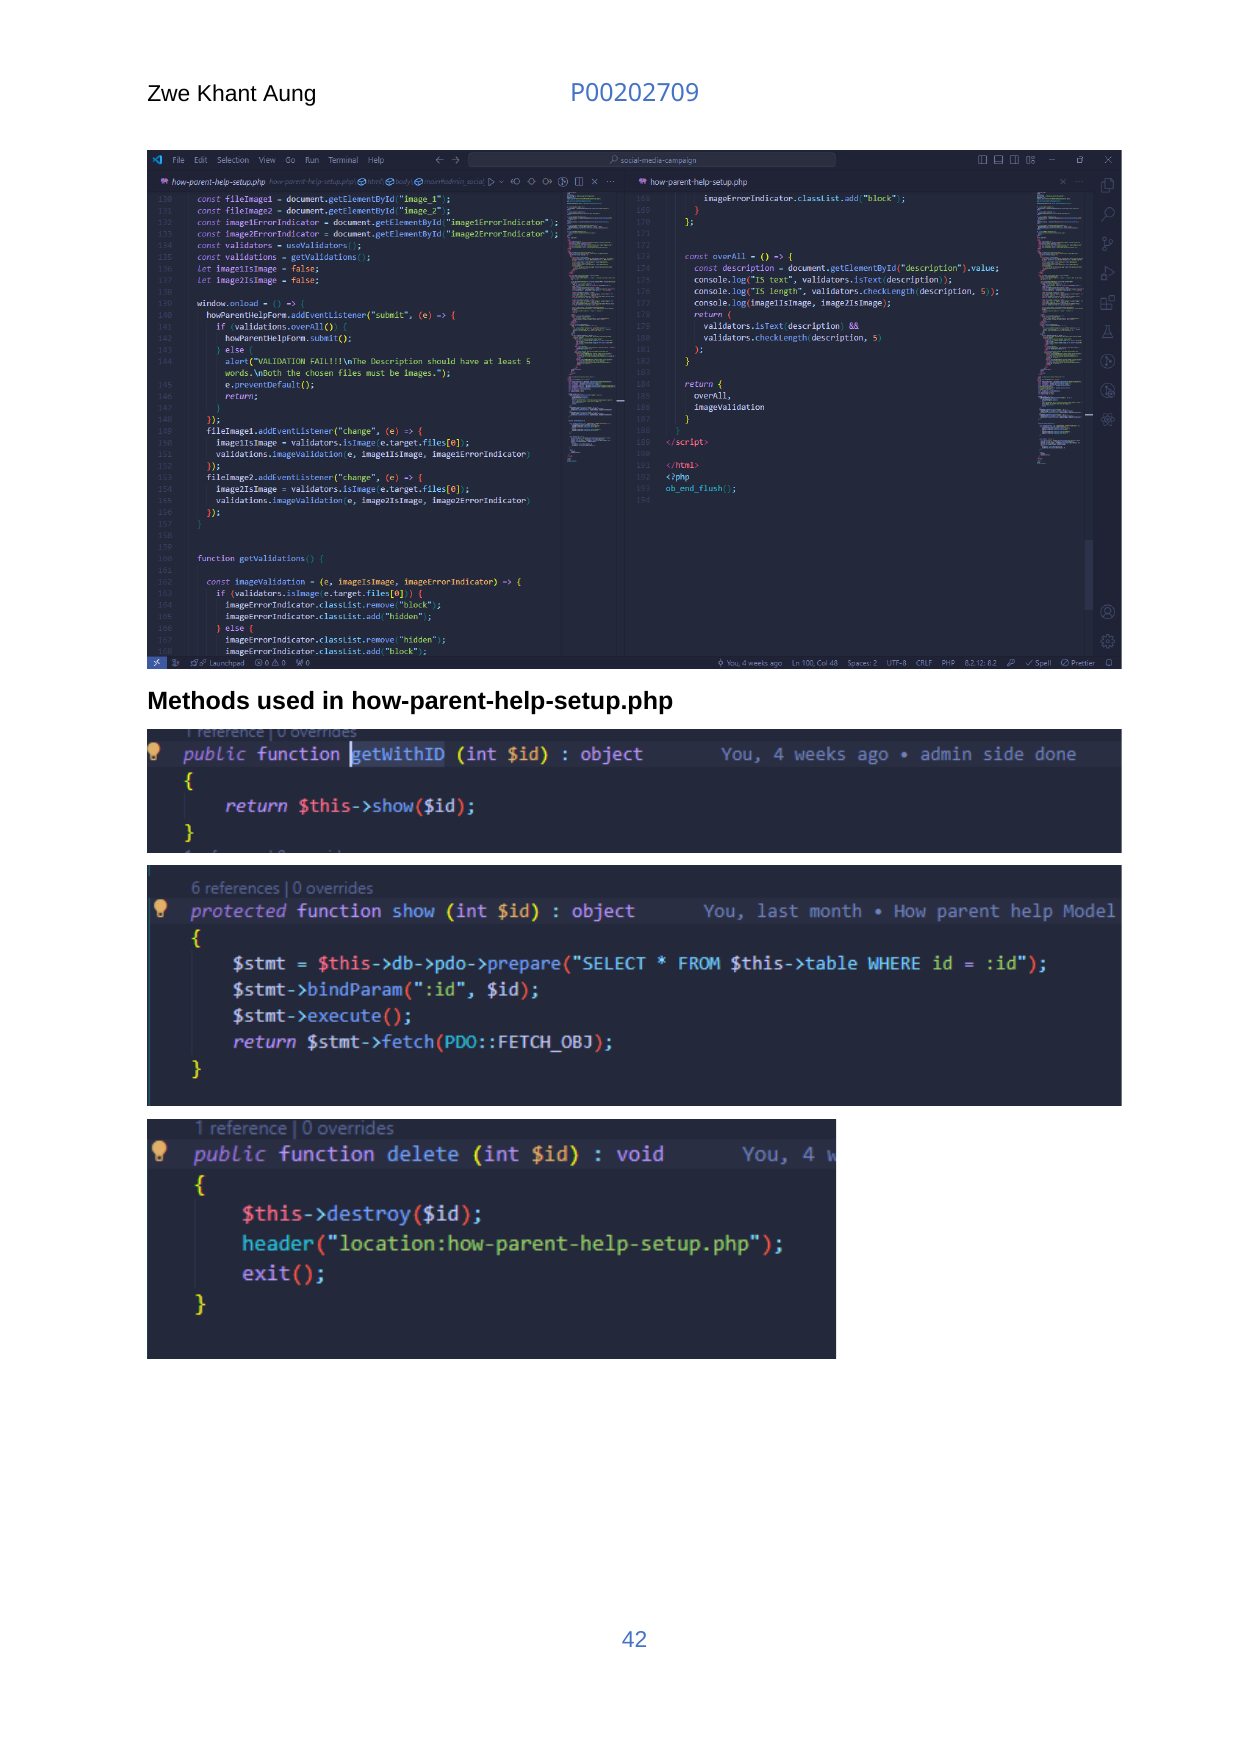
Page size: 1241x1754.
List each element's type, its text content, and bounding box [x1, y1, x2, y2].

picture [147, 1119, 837, 1359]
picture [147, 729, 1122, 853]
subtitle Methods used in how-parent-help-setup.php [147, 686, 1122, 715]
picture [147, 150, 1122, 669]
picture [147, 865, 1122, 1106]
